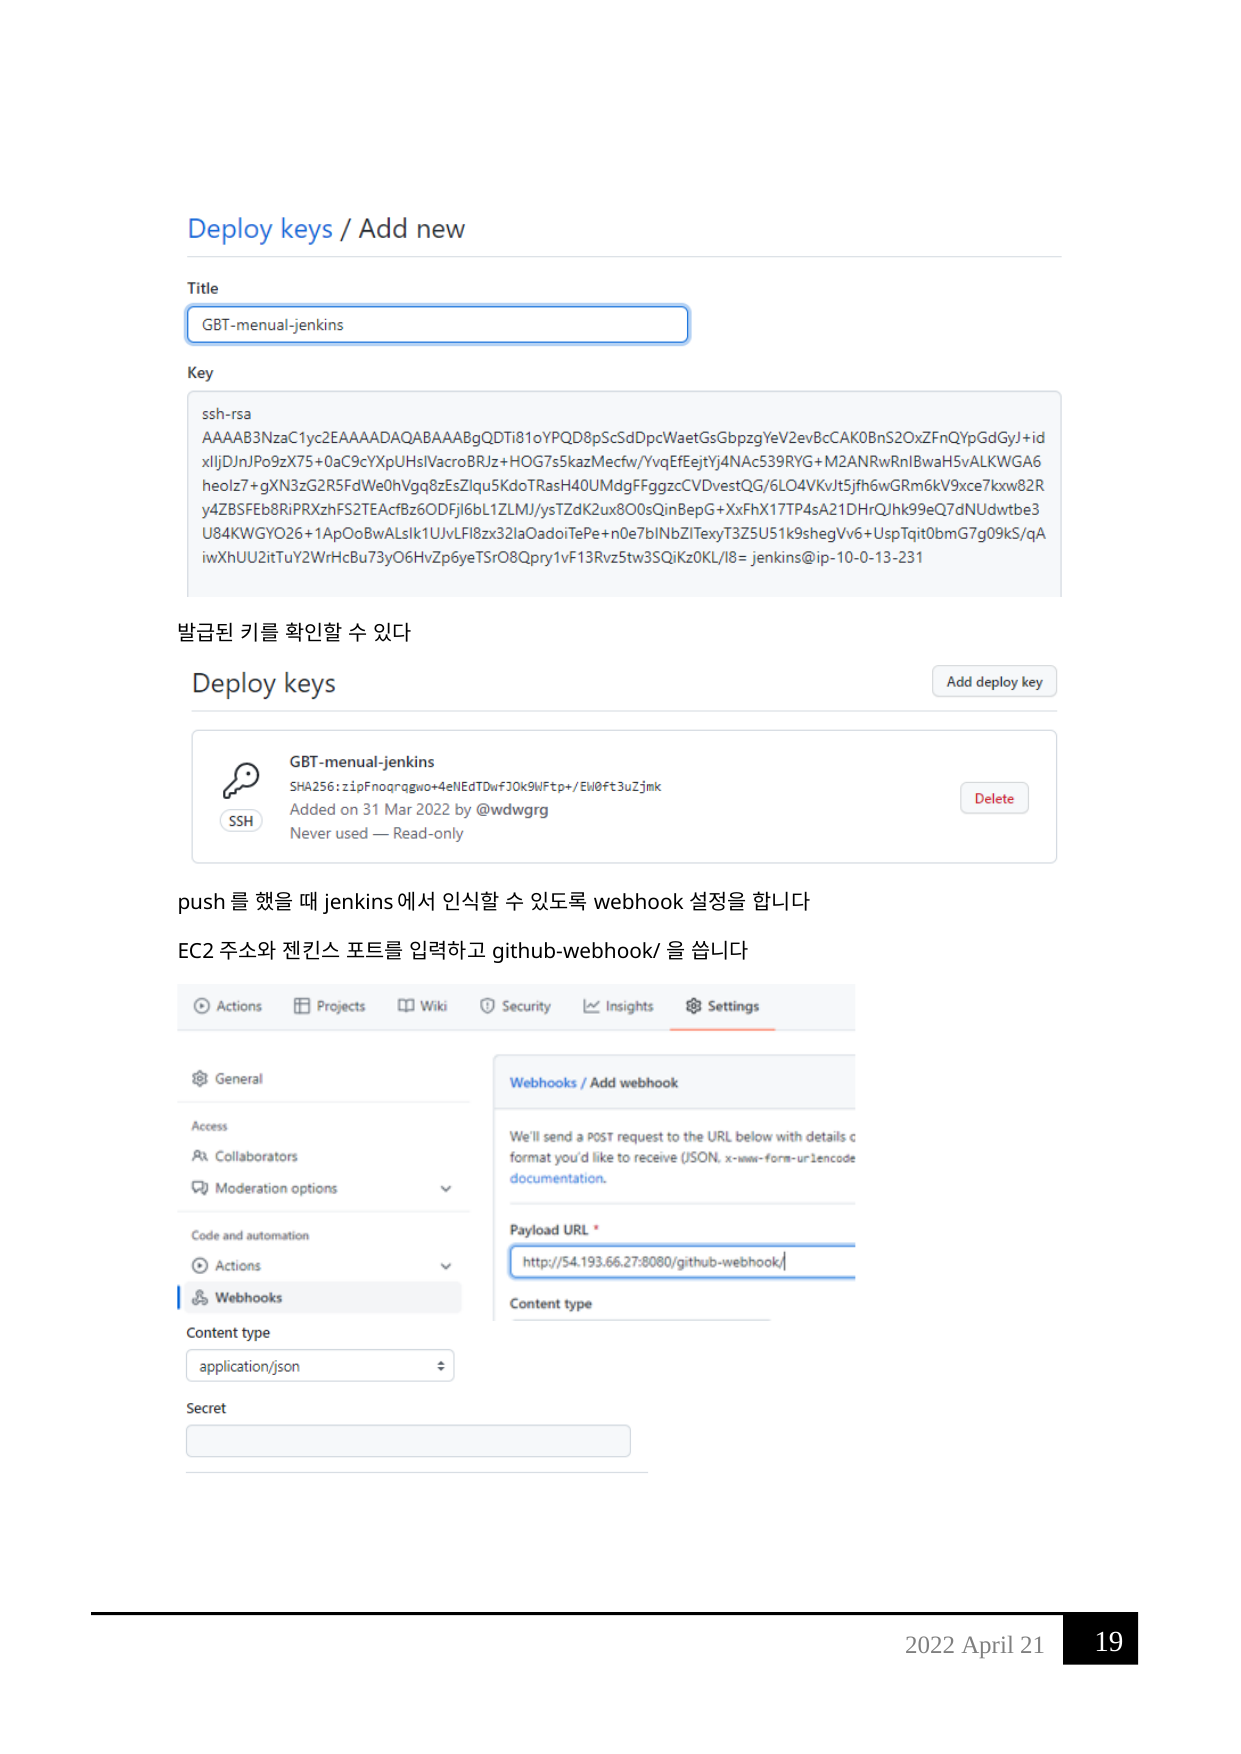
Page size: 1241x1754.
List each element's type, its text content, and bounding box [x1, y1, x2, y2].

picture [177, 665, 1063, 867]
picture [177, 1322, 649, 1481]
text push를 했을 때 jenkins에서 인식할 수 있도록 webhook 설정을 합니다 [177, 885, 1063, 916]
picture [177, 206, 1063, 597]
text 발급된 키를 확인할 수 있다 [177, 616, 1063, 646]
text EC2 주소와 젠킨스 포트를 입력하고 github-webhook/ 을 씁니다 [177, 935, 1063, 965]
picture [177, 984, 856, 1321]
